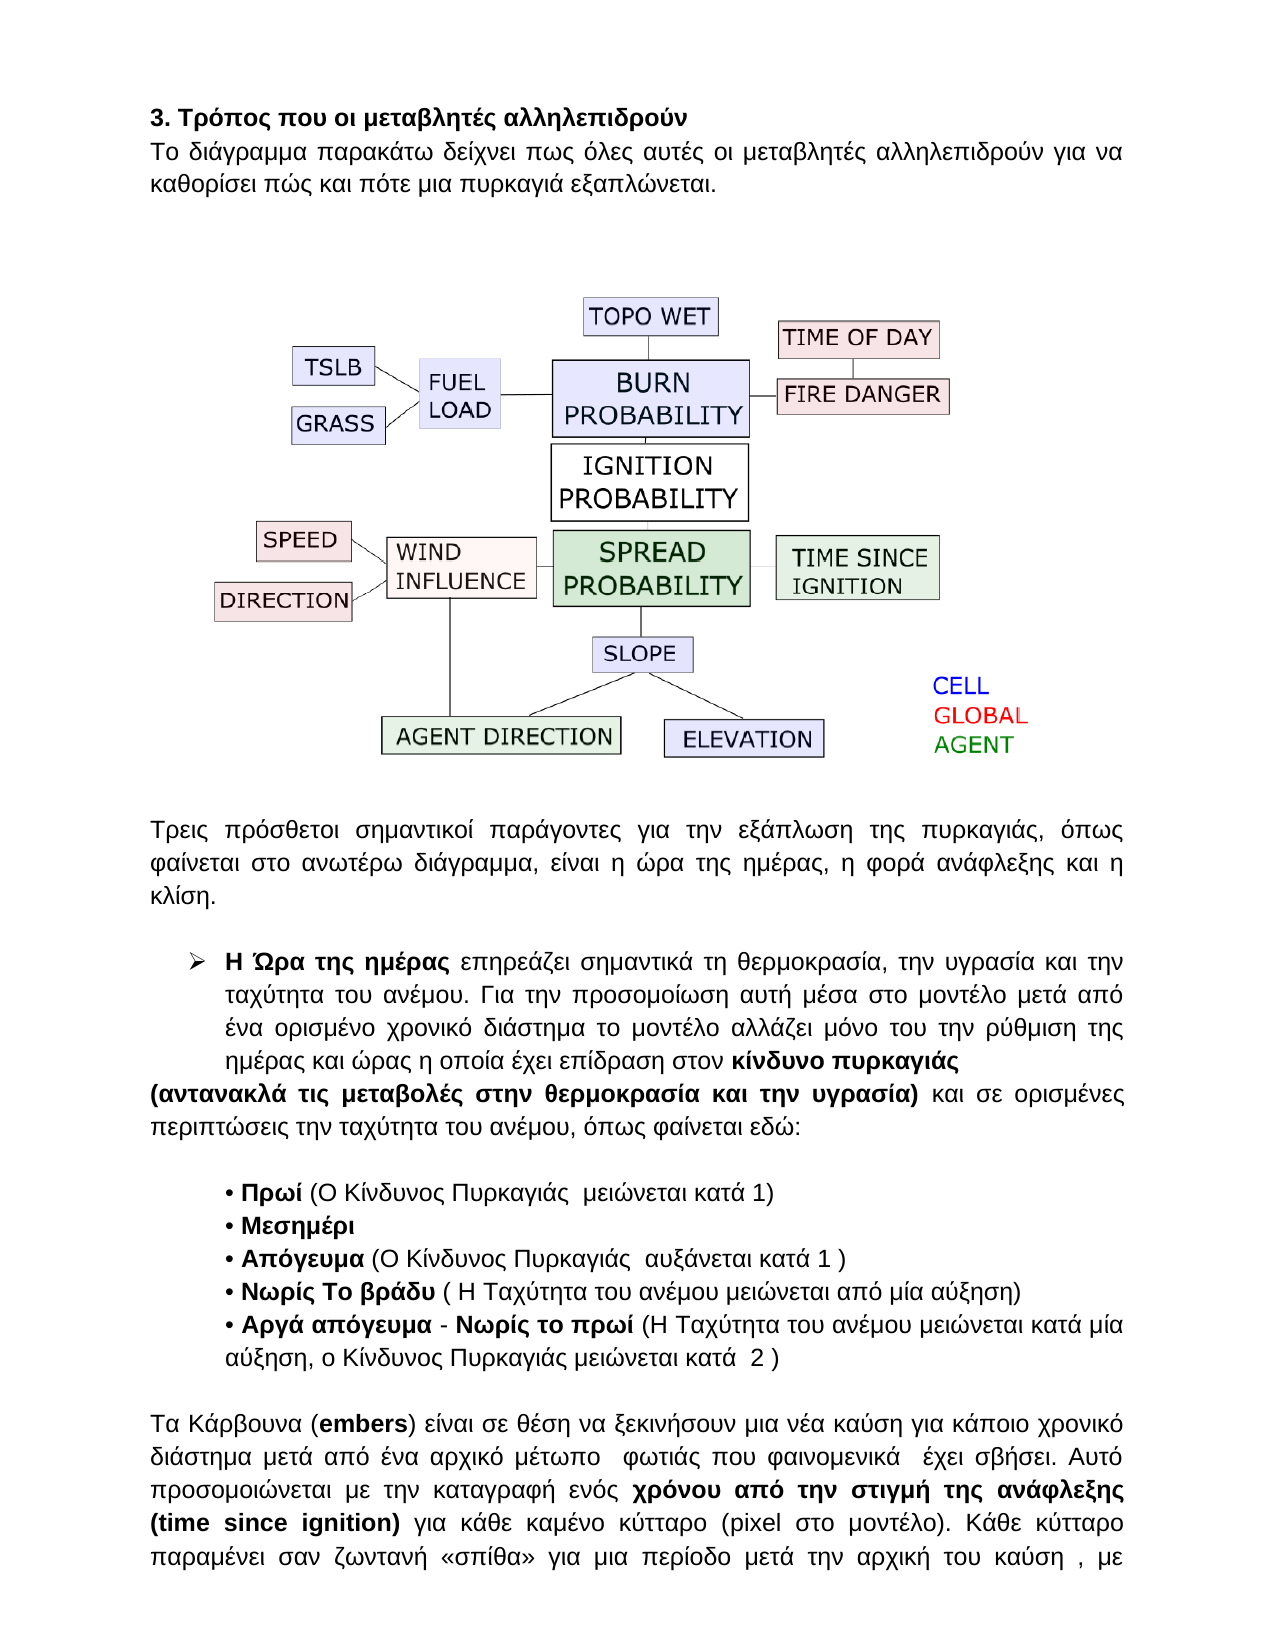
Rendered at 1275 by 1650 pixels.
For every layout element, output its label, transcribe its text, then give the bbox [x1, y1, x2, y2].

text 3. Τρόπος που οι μεταβλητές αλληλεπιδρούν [150, 103, 1124, 132]
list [150, 1409, 1124, 1570]
list (αντανακλά τις μεταβολές στην θερμοκρασία και την υγρασία) και σε ορισμένες περιπτώσεις την ταχύτητα του ανέμου, όπως φαίνεται εδώ: [150, 1079, 1124, 1141]
picture [150, 235, 1094, 778]
list • Νωρίς Το βράδυ ( Η Ταχύτητα του ανέμου μειώνεται από μία αύξηση) [225, 1277, 1124, 1306]
list • Απόγευμα (Ο Κίνδυνος Πυρκαγιάς αυξάνεται κατά 1 ) [225, 1244, 1124, 1273]
list • Αργά απόγευμα - Νωρίς το πρωί (Η Ταχύτητα του ανέμου μειώνεται κατά μία αύξηση, ο Κίνδυνος Πυρκαγιάς μειώνεται κατά 2 ) [225, 1310, 1124, 1372]
list Η Ώρα της ημέρας επηρεάζει σημαντικά τη θερμοκρασία, την υγρασία και την ταχύτητα του ανέμου. Για την προσομοίωση αυτή μέσα στο μοντέλο μετά από ένα ορισμένο χρονικό διάστημα το μοντέλο αλλάζει μόνο του την ρύθμιση της ημέρας και ώρας η οποία έχει επίδραση στον κίνδυνο πυρκαγιάς [187, 947, 1124, 1075]
list • Πρωί (Ο Κίνδυνος Πυρκαγιάς μειώνεται κατά 1) [225, 1178, 1124, 1207]
list • Μεσημέρι [225, 1211, 1124, 1240]
text Τρεις πρόσθετοι σημαντικοί παράγοντες για την εξάπλωση της πυρκαγιάς, όπως φαίνεται στο ανωτέρω διάγραμμα, είναι η ώρα της ημέρας, η φορά ανάφλεξης και η κλίση. [150, 815, 1124, 910]
text Το διάγραμμα παρακάτω δείχνει πως όλες αυτές οι μεταβλητές αλληλεπιδρούν για να καθορίσει πώς και πότε μια πυρκαγιά εξαπλώνεται. [150, 136, 1124, 198]
